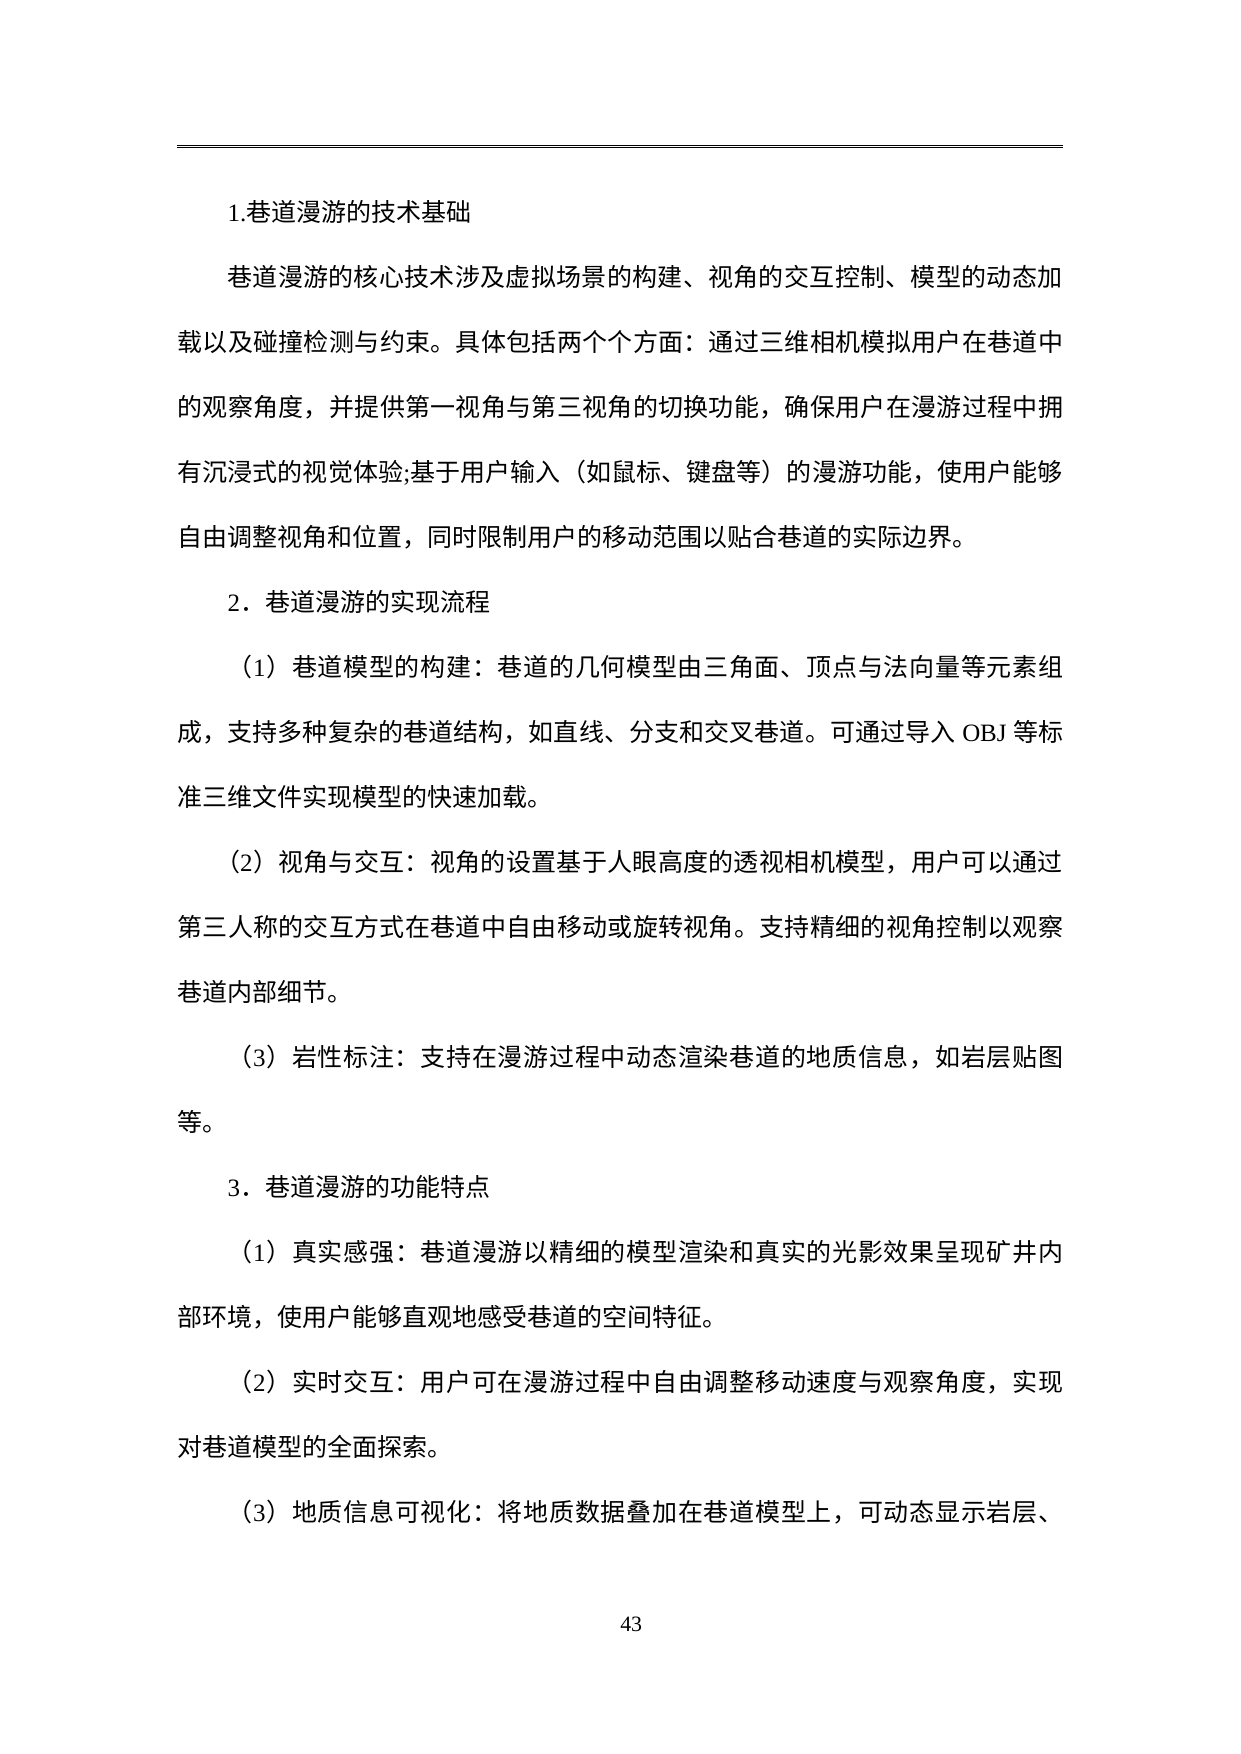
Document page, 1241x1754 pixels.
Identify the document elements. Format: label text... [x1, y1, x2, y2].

text （1）巷道模型的构建：巷道的几何模型由三角面、顶点与法向量等元素组成，支持多种复杂的巷道结构，如直线、分支和交叉巷道。可通过导入 OBJ 等标准三维文件实现模型的快速加载。 [177, 633, 1063, 828]
text 2．巷道漫游的实现流程 [177, 568, 1063, 633]
text （2）实时交互：用户可在漫游过程中自由调整移动速度与观察角度，实现对巷道模型的全面探索。 [177, 1348, 1063, 1478]
text （2）视角与交互：视角的设置基于人眼高度的透视相机模型，用户可以通过第三人称的交互方式在巷道中自由移动或旋转视角。支持精细的视角控制以观察巷道内部细节。 [177, 828, 1063, 1023]
text （3）岩性标注：支持在漫游过程中动态渲染巷道的地质信息，如岩层贴图等。 [177, 1023, 1063, 1153]
text 巷道漫游的核心技术涉及虚拟场景的构建、视角的交互控制、模型的动态加载以及碰撞检测与约束。具体包括两个个方面：通过三维相机模拟用户在巷道中的观察角度，并提供第一视角与第三视角的切换功能，确保用户在漫游过程中拥有沉浸式的视觉体验;基于用户输入（如鼠标、键盘等）的漫游功能，使用户能够自由调整视角和位置，同时限制用户的移动范围以贴合巷道的实际边界。 [177, 243, 1063, 568]
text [177, 1478, 1063, 1543]
text 1.巷道漫游的技术基础 [177, 178, 1063, 243]
text 3．巷道漫游的功能特点 [177, 1153, 1063, 1218]
text （1）真实感强：巷道漫游以精细的模型渲染和真实的光影效果呈现矿井内部环境，使用户能够直观地感受巷道的空间特征。 [177, 1218, 1063, 1348]
